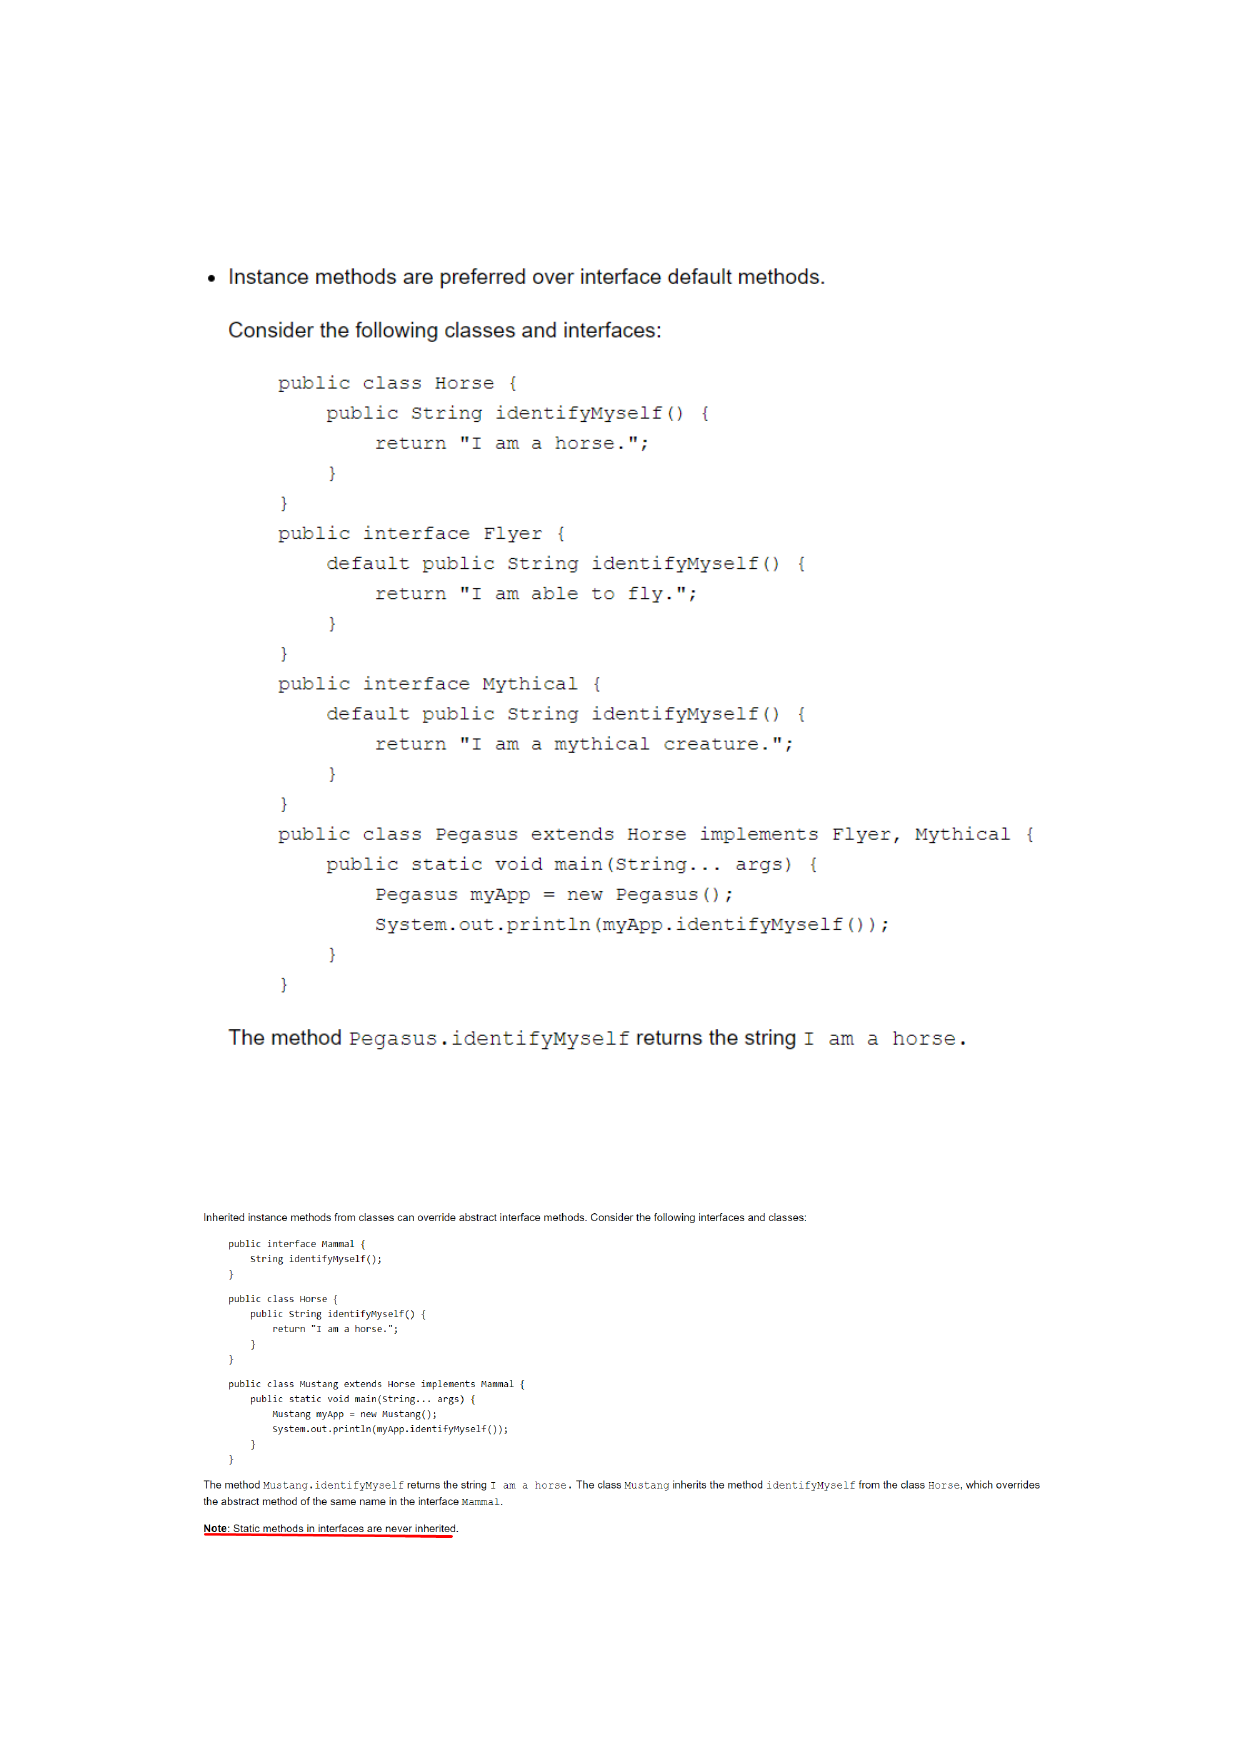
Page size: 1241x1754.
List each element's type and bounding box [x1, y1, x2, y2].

picture [187, 1199, 1053, 1552]
picture [187, 255, 1053, 1076]
